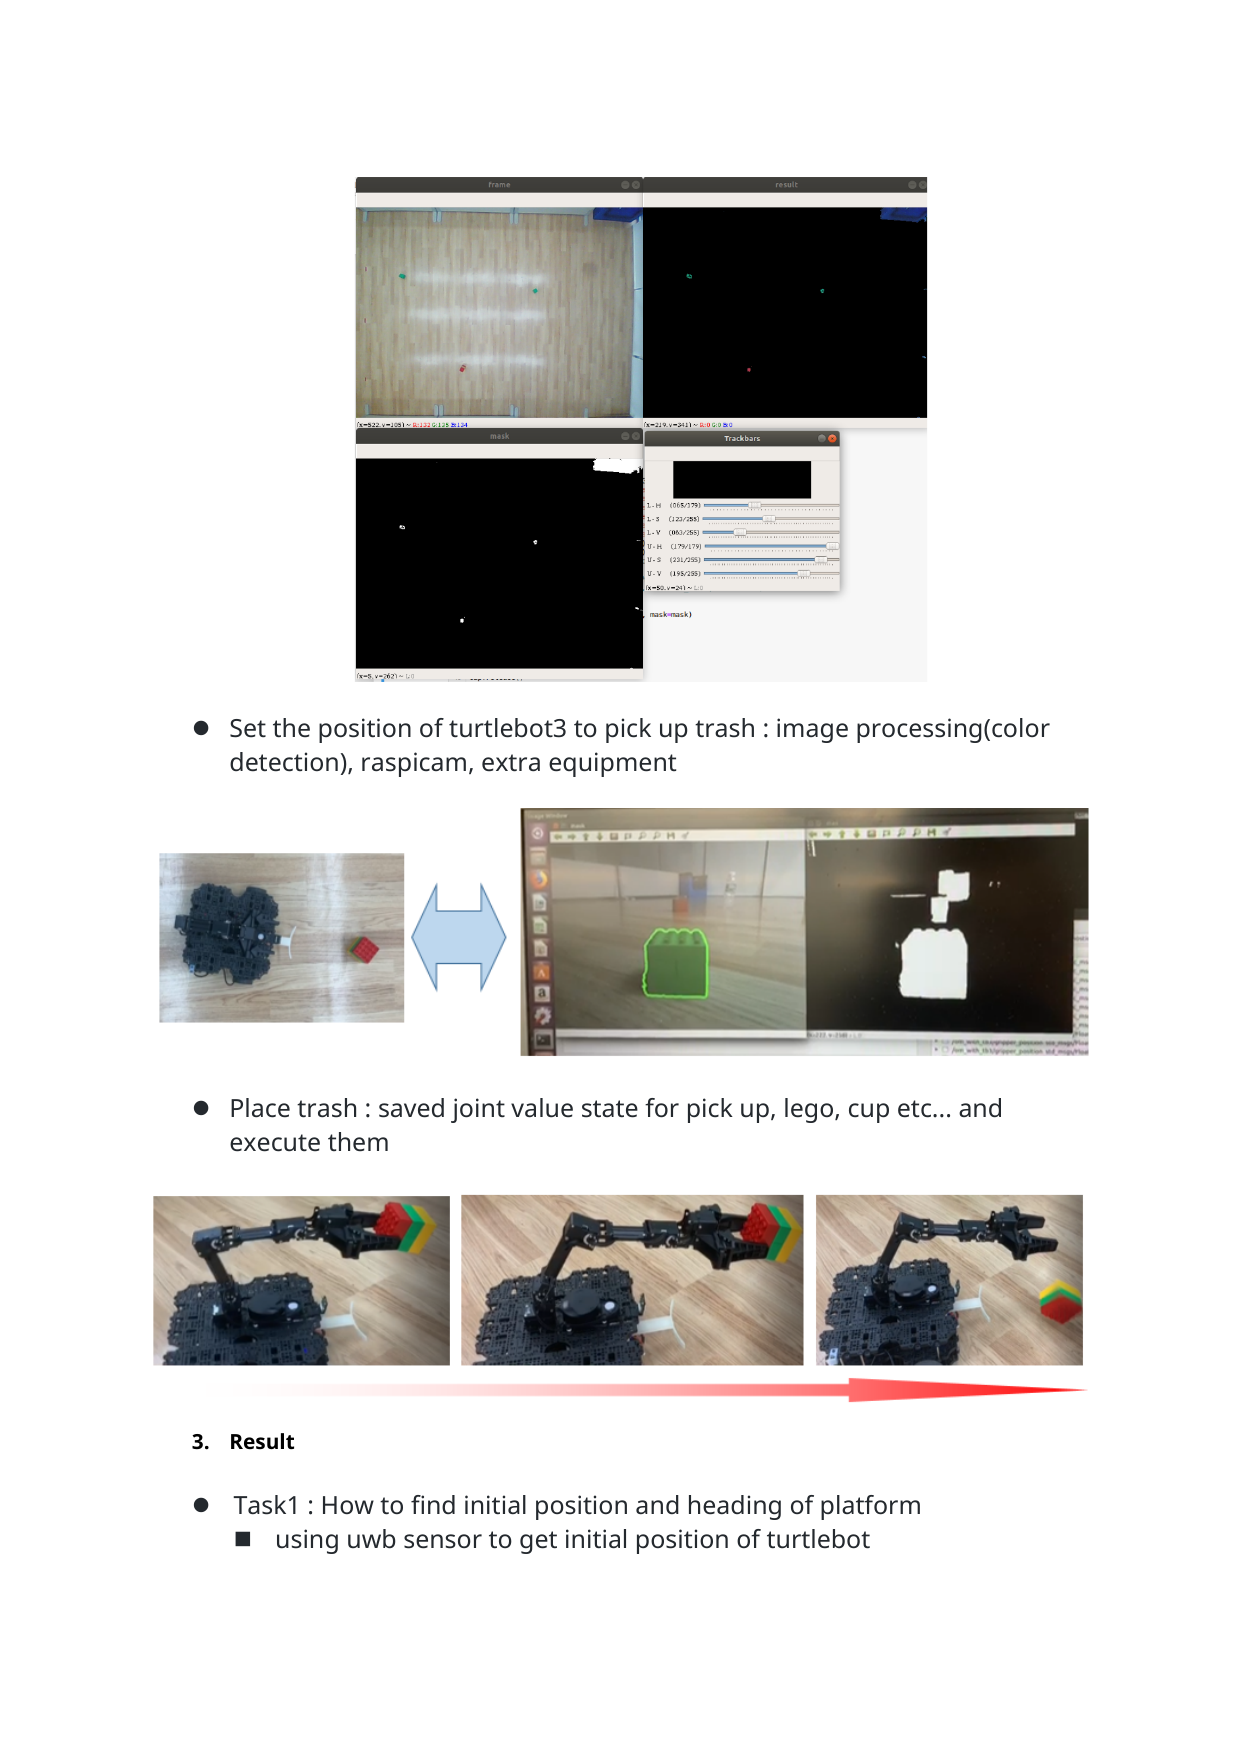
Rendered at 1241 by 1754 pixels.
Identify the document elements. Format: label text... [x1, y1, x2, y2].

picture [150, 808, 1091, 1062]
list Task1 : How to find initial position and heading of platform [192, 1487, 1090, 1521]
list using uwb sensor to get initial position of turtlebot [233, 1521, 1090, 1555]
picture [150, 1187, 1091, 1409]
list Place trash : saved joint value state for pick up, lego, cup etc... and execute them [192, 1090, 1090, 1158]
picture [354, 177, 928, 682]
list Result [192, 1427, 1090, 1456]
list Set the position of turtlebot3 to pick up trash : image processing(color detection), raspicam, extra equipment [192, 711, 1090, 779]
